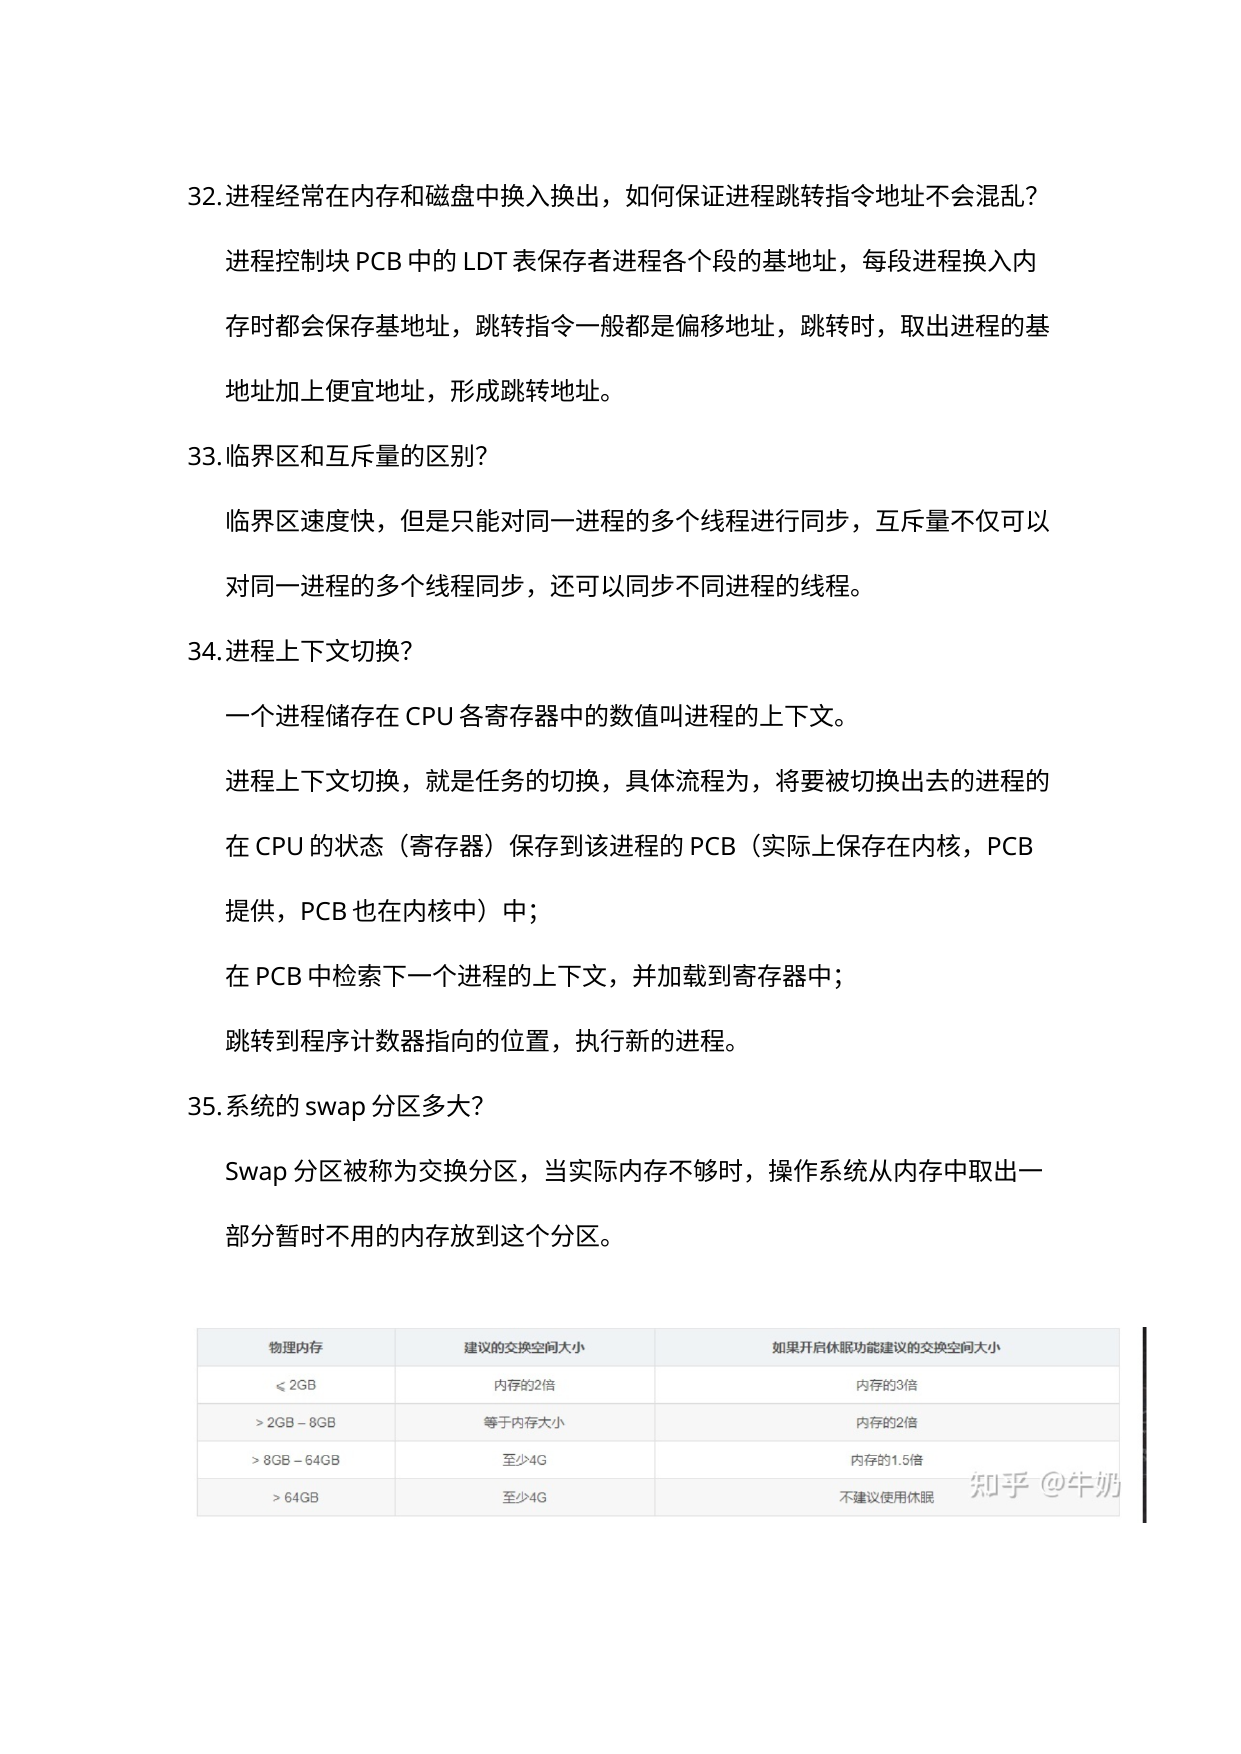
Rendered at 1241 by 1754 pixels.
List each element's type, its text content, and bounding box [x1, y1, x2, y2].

list 一个进程储存在CPU各寄存器中的数值叫进程的上下文。 [225, 682, 1053, 747]
list 临界区和互斥量的区别？ [187, 422, 1053, 487]
list 进程上下文切换，就是任务的切换，具体流程为，将要被切换出去的进程的在CPU的状态（寄存器）保存到该进程的PCB（实际上保存在内核，PCB提供，PCB也在内核中）中； [225, 747, 1053, 942]
list 跳转到程序计数器指向的位置，执行新的进程。 [225, 1007, 1053, 1072]
list 进程上下文切换？ [187, 617, 1053, 682]
list 进程控制块PCB中的LDT表保存者进程各个段的基地址，每段进程换入内存时都会保存基地址，跳转指令一般都是偏移地址，跳转时，取出进程的基地址加上便宜地址，形成跳转地址。 [225, 227, 1053, 422]
list 进程经常在内存和磁盘中换入换出，如何保证进程跳转指令地址不会混乱？ [187, 162, 1053, 227]
list Swap分区被称为交换分区，当实际内存不够时，操作系统从内存中取出一部分暂时不用的内存放到这个分区。 [225, 1137, 1053, 1267]
list 系统的swap分区多大？ [187, 1072, 1053, 1137]
list 临界区速度快，但是只能对同一进程的多个线程进行同步，互斥量不仅可以对同一进程的多个线程同步，还可以同步不同进程的线程。 [225, 487, 1053, 617]
list 在PCB中检索下一个进程的上下文，并加载到寄存器中； [225, 942, 1053, 1007]
picture [187, 1299, 1170, 1536]
